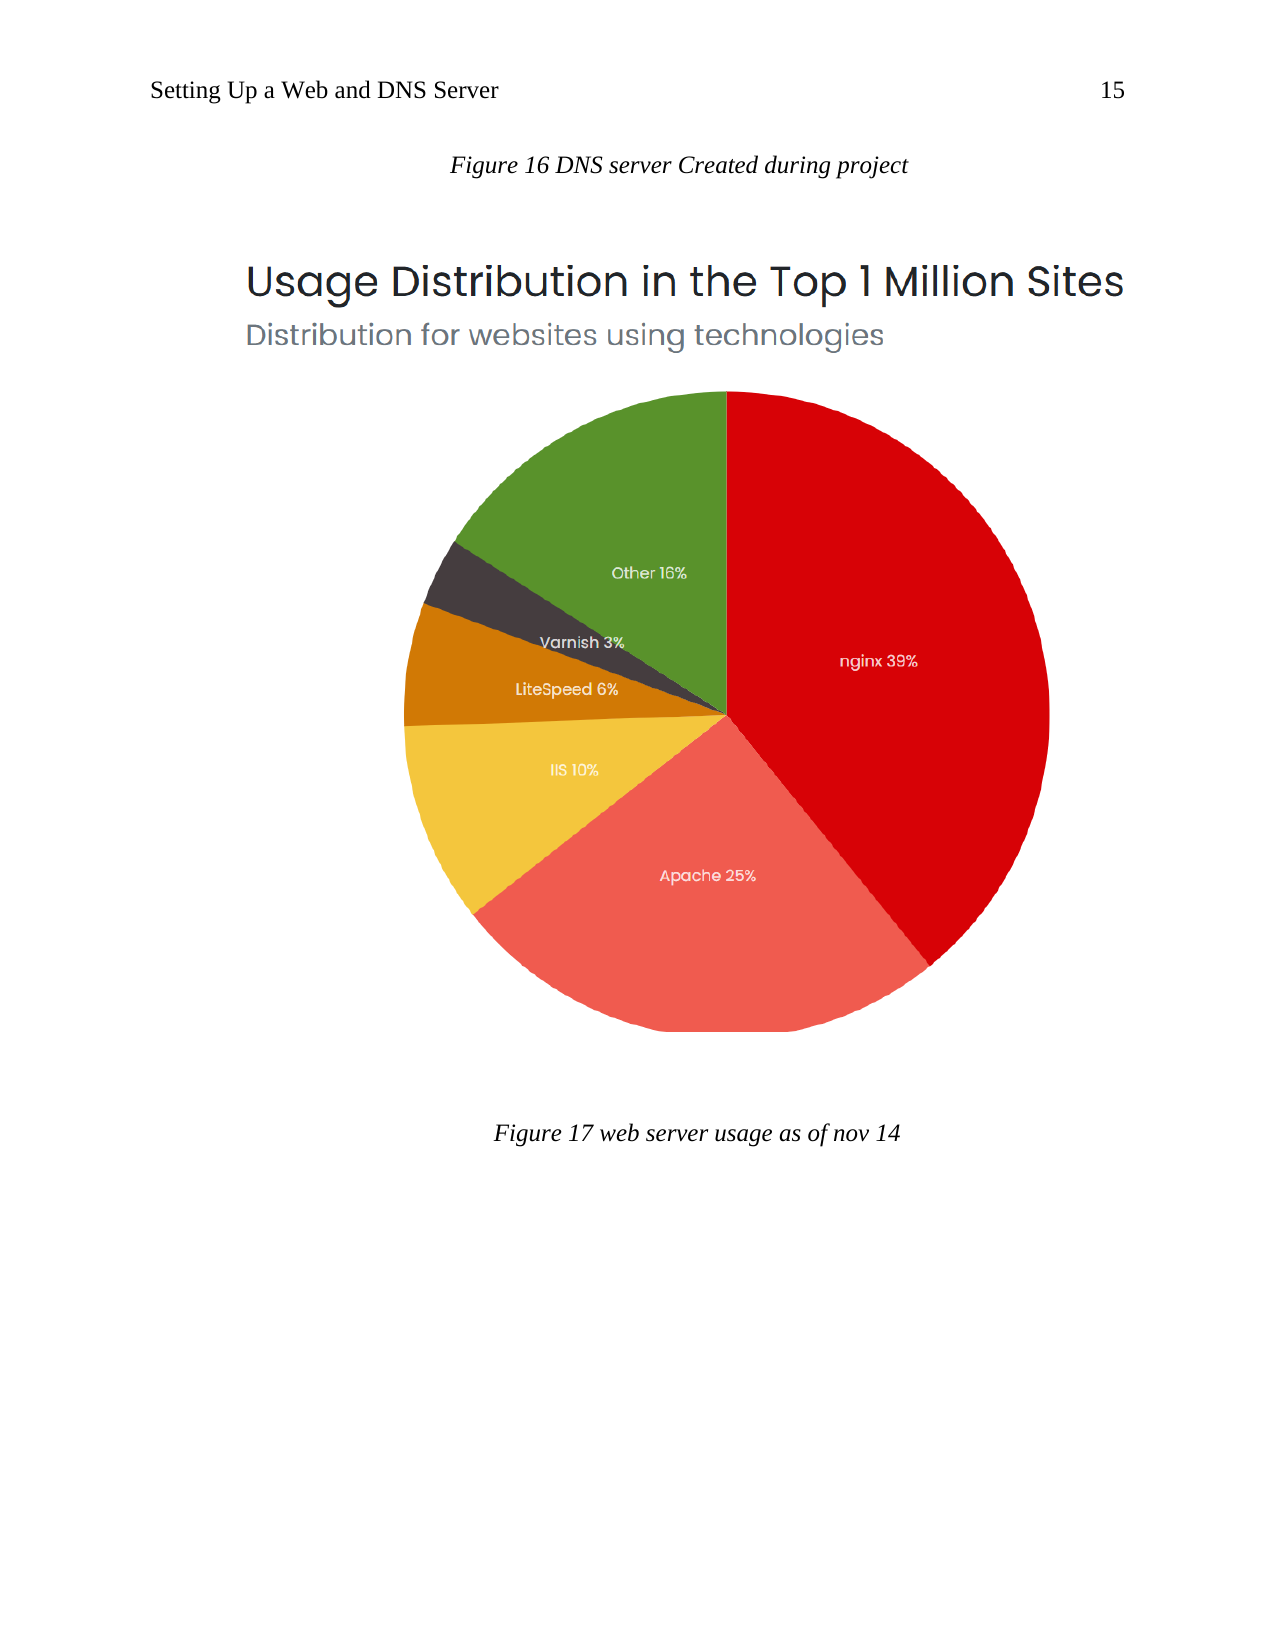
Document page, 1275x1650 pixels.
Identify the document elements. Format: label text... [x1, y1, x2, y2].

text Figure 16 DNS server Created during project [225, 150, 1125, 179]
picture [225, 265, 1200, 1032]
text Figure 17 web server usage as of nov 14 [225, 1118, 1125, 1147]
